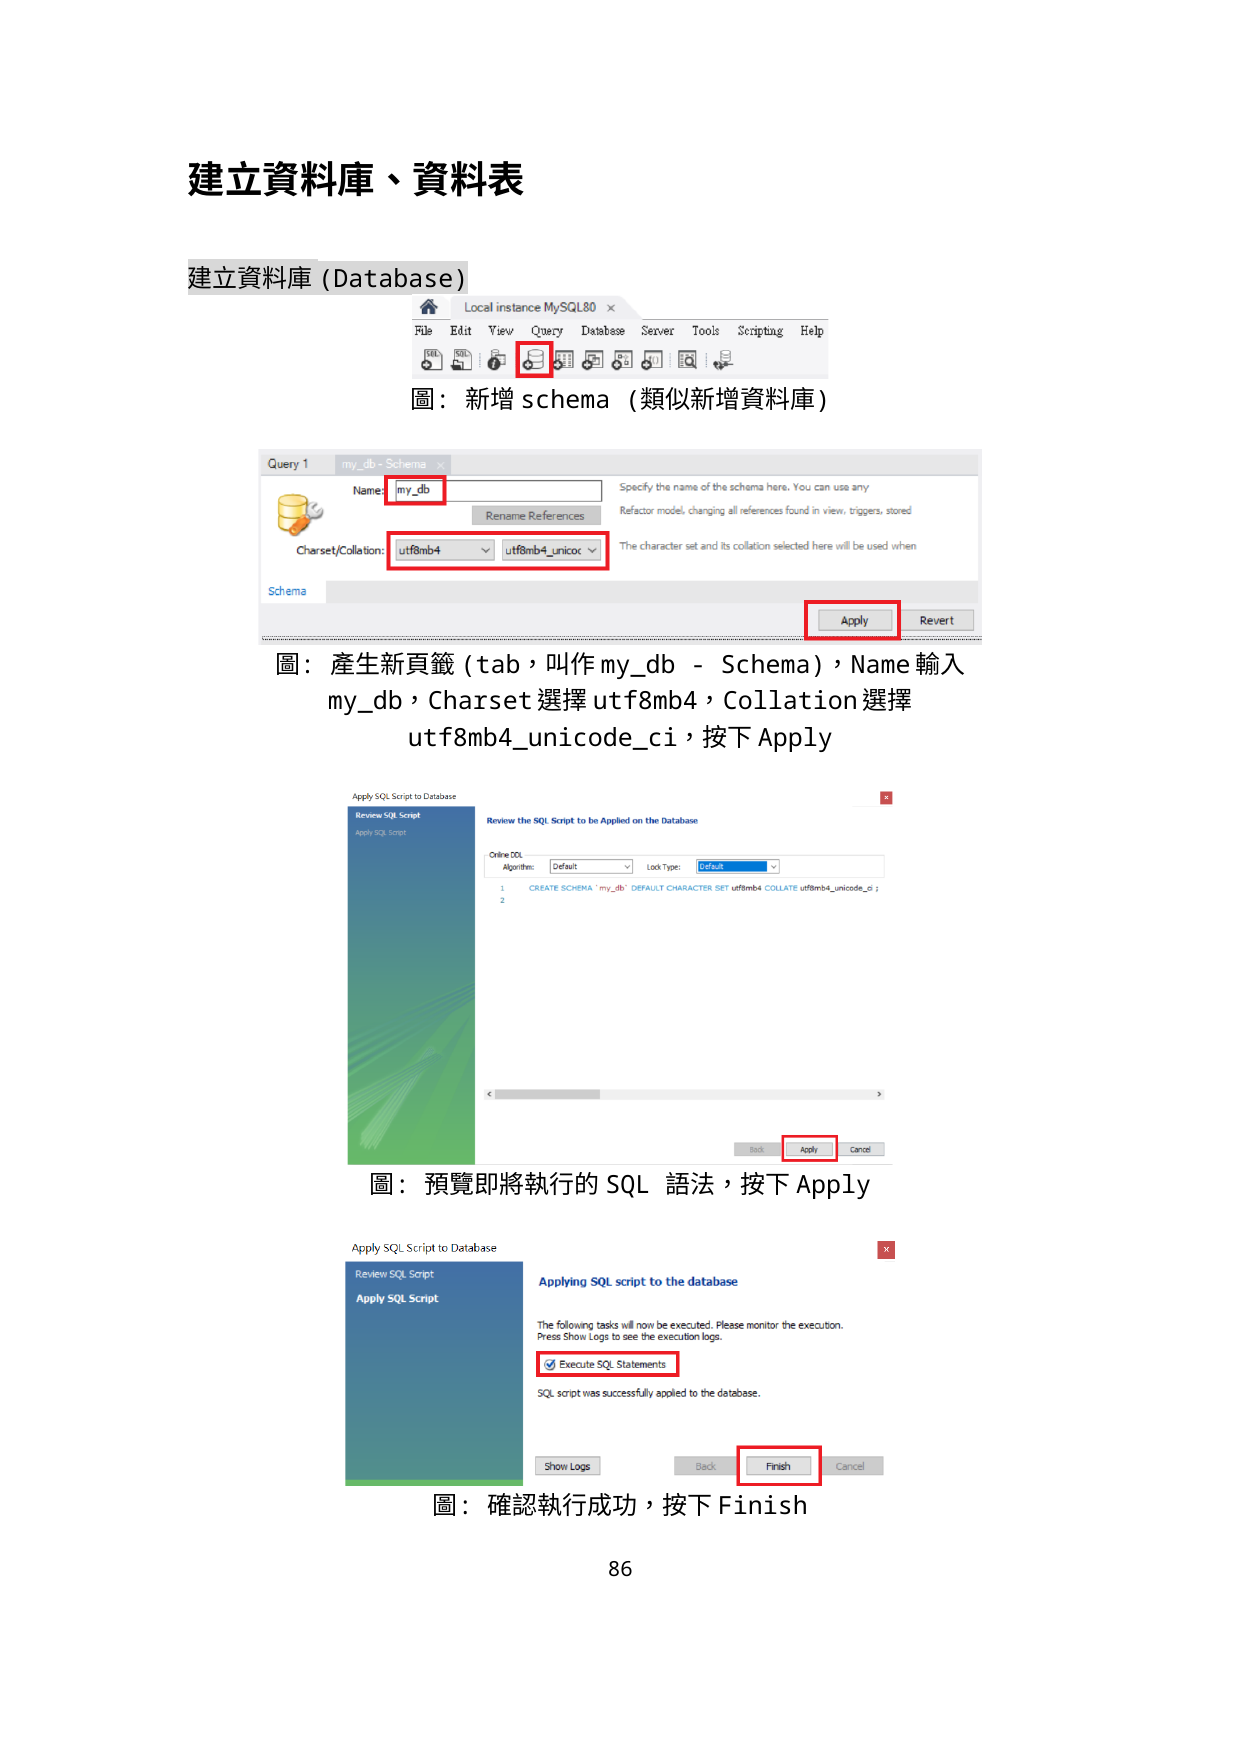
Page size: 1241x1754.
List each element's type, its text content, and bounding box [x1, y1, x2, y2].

text 圖: 產生新頁籤 (tab，叫作my_db - Schema)，Name輸入my_db，Charset選擇utf8mb4，Collation選擇utf8mb4_unicode_ci，按下Apply [187, 644, 1053, 753]
picture [258, 449, 982, 645]
picture [412, 294, 829, 379]
picture [345, 1234, 895, 1486]
picture [347, 787, 893, 1165]
subtitle 建立資料庫、資料表 [187, 150, 1053, 204]
text 建立資料庫 (Database) [187, 258, 1053, 295]
text 圖: 新增schema (類似新增資料庫) [187, 379, 1053, 415]
text 圖: 預覽即將執行的 SQL 語法，按下 Apply [187, 1164, 1053, 1201]
text 圖: 確認執行成功，按下Finish [187, 1485, 1053, 1522]
